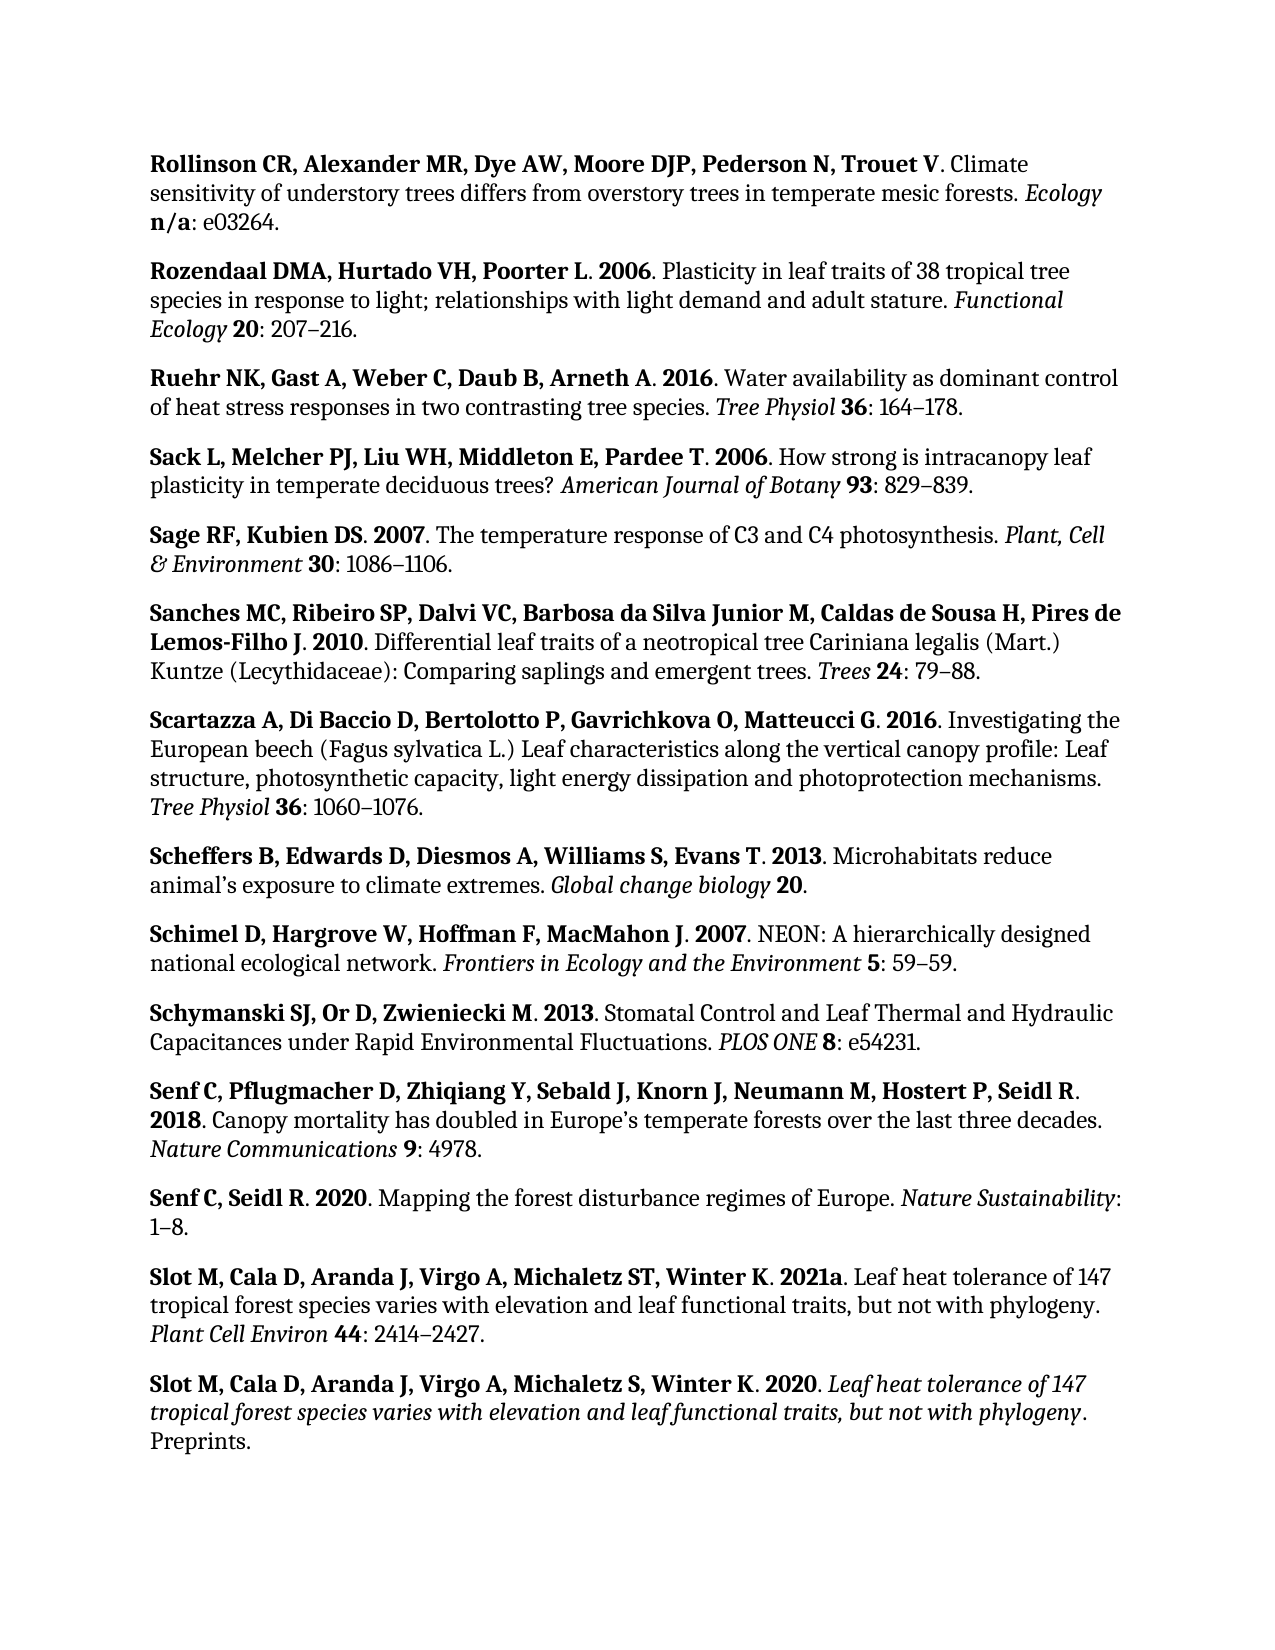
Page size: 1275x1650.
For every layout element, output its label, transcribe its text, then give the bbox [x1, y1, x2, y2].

text Schymanski SJ, Or D, Zwieniecki M. 2013. Stomatal Control and Leaf Thermal and Hydraulic Capacitances under Rapid Environmental Fluctuations. PLOS ONE 8: e54231. [150, 999, 1125, 1056]
text Senf C, Pflugmacher D, Zhiqiang Y, Sebald J, Knorn J, Neumann M, Hostert P, Seidl R. 2018. Canopy mortality has doubled in Europe’s temperate forests over the last three decades. Nature Communications 9: 4978. [150, 1077, 1125, 1163]
text Slot M, Cala D, Aranda J, Virgo A, Michaletz ST, Winter K. 2021a. Leaf heat tolerance of 147 tropical forest species varies with elevation and leaf functional traits, but not with phylogeny. Plant Cell Environ 44: 2414–2427. [150, 1262, 1125, 1349]
text Schimel D, Hargrove W, Hoffman F, MacMahon J. 2007. NEON: A hierarchically designed national ecological network. Frontiers in Ecology and the Environment 5: 59–59. [150, 920, 1125, 978]
text Scheffers B, Edwards D, Diesmos A, Williams S, Evans T. 2013. Microhabitats reduce animal’s exposure to climate extremes. Global change biology 20. [150, 842, 1125, 899]
text Sack L, Melcher PJ, Liu WH, Middleton E, Pardee T. 2006. How strong is intracanopy leaf plasticity in temperate deciduous trees? American Journal of Botany 93: 829–839. [150, 442, 1125, 500]
text Slot M, Cala D, Aranda J, Virgo A, Michaletz S, Winter K. 2020. Leaf heat tolerance of 147 tropical forest species varies with elevation and leaf functional traits, but not with phylogeny. Preprints. [150, 1369, 1125, 1456]
text Scartazza A, Di Baccio D, Bertolotto P, Gavrichkova O, Matteucci G. 2016. Investigating the European beech (Fagus sylvatica L.) Leaf characteristics along the vertical canopy profile: Leaf structure, photosynthetic capacity, light energy dissipation and photoprotection mechanisms. Tree Physiol 36: 1060–1076. [150, 706, 1125, 821]
text Senf C, Seidl R. 2020. Mapping the forest disturbance regimes of Europe. Nature Sustainability: 1–8. [150, 1184, 1125, 1242]
text Rollinson CR, Alexander MR, Dye AW, Moore DJP, Pederson N, Trouet V. Climate sensitivity of understory trees differs from overstory trees in temperate mesic forests. Ecology n/a: e03264. [150, 150, 1125, 236]
text Sage RF, Kubien DS. 2007. The temperature response of C3 and C4 photosynthesis. Plant, Cell & Environment 30: 1086–1106. [150, 521, 1125, 578]
text Sanches MC, Ribeiro SP, Dalvi VC, Barbosa da Silva Junior M, Caldas de Sousa H, Pires de Lemos-Filho J. 2010. Differential leaf traits of a neotropical tree Cariniana legalis (Mart.) Kuntze (Lecythidaceae): Comparing saplings and emergent trees. Trees 24: 79–88. [150, 599, 1125, 685]
text Rozendaal DMA, Hurtado VH, Poorter L. 2006. Plasticity in leaf traits of 38 tropical tree species in response to light; relationships with light demand and adult stature. Functional Ecology 20: 207–216. [150, 257, 1125, 343]
text Ruehr NK, Gast A, Weber C, Daub B, Arneth A. 2016. Water availability as dominant control of heat stress responses in two contrasting tree species. Tree Physiol 36: 164–178. [150, 364, 1125, 422]
